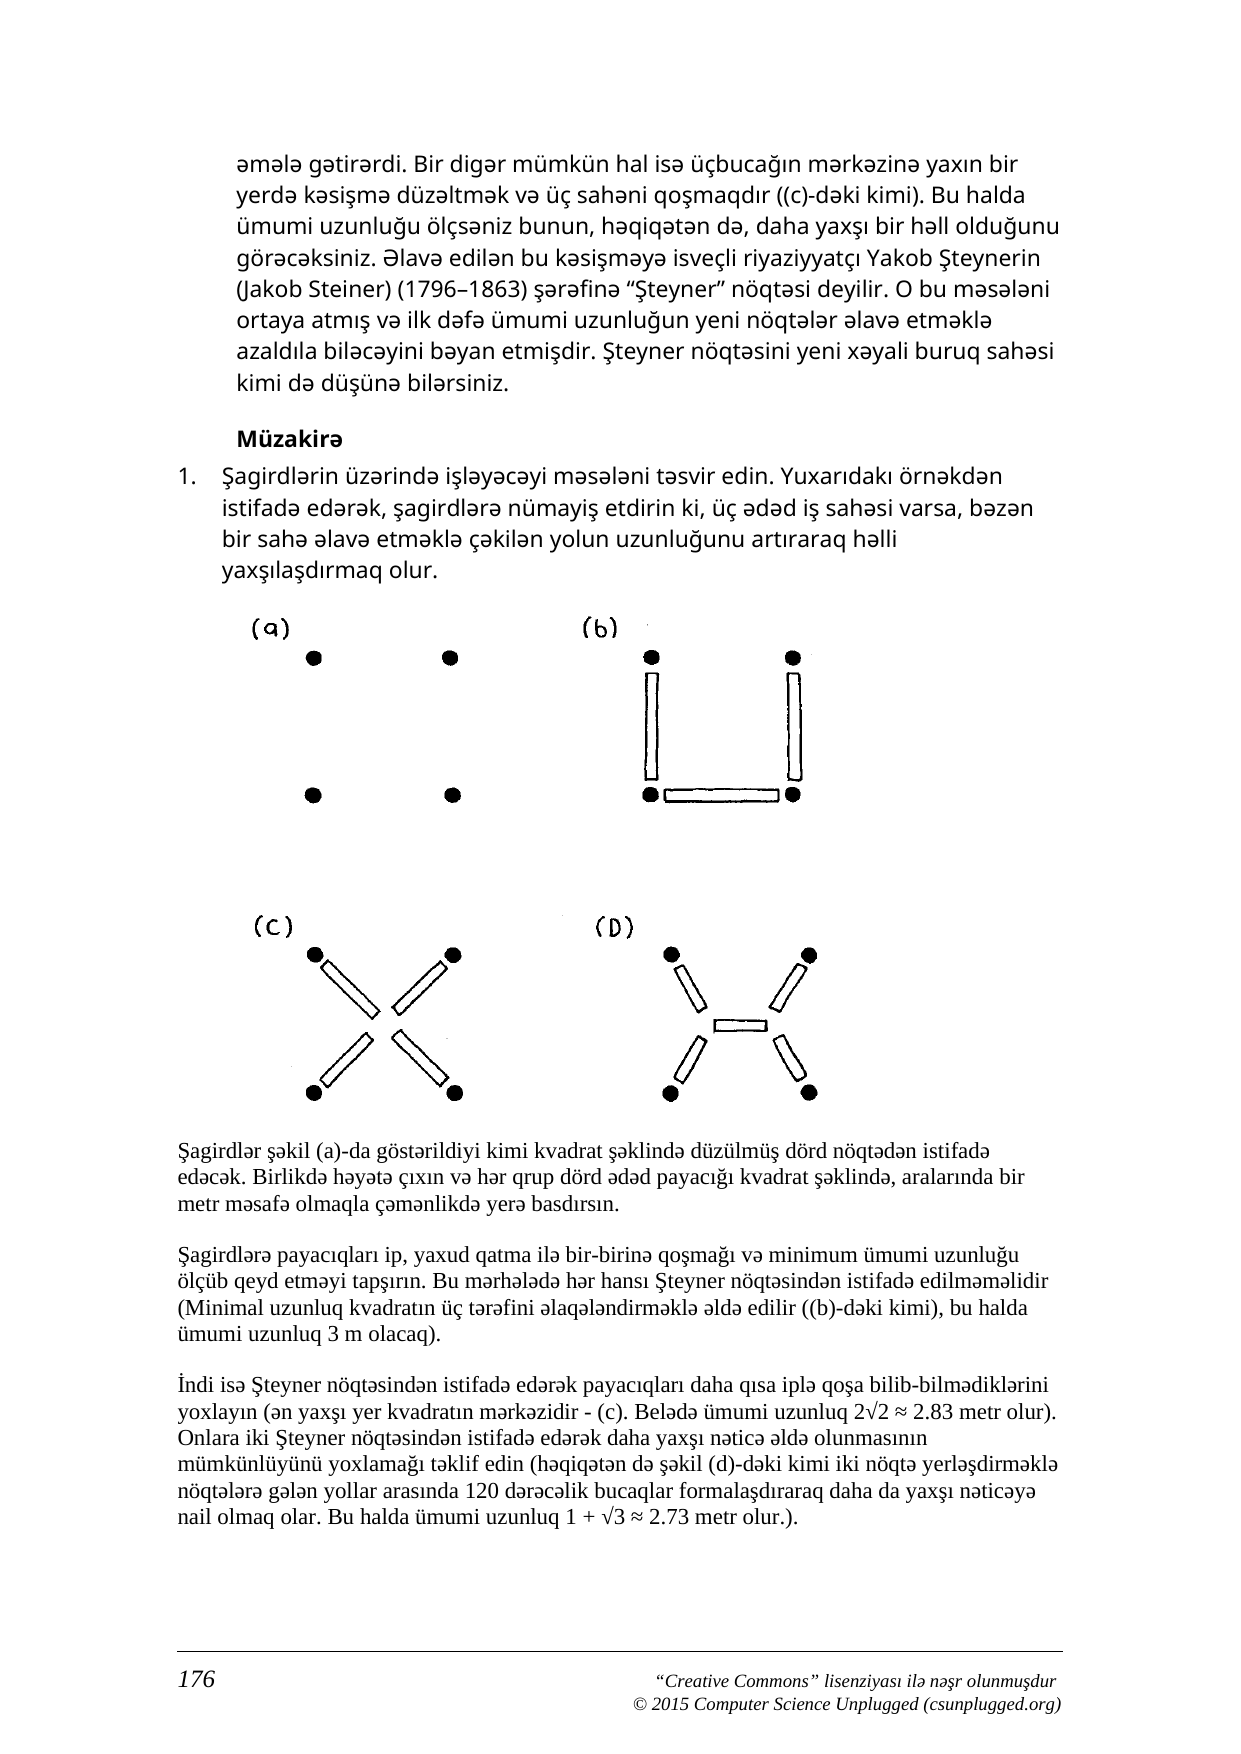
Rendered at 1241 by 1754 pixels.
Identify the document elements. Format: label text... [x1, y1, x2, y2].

list Şagirdlərin üzərində işləyəcəyi məsələni təsvir edin. Yuxarıdakı örnəkdən istifadə edərək, şagirdlərə nümayiş etdirin ki, üç ədəd iş sahəsi varsa, bəzən bir sahə əlavə etməklə çəkilən yolun uzunluğunu artıraraq həlli yaxşılaşdırmaq olur. [177, 460, 1063, 585]
subtitle Müzakirə [236, 423, 1063, 454]
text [236, 148, 1063, 398]
list İndi isə Şteyner nöqtəsindən istifadə edərək payacıqları daha qısa iplə qoşa bilib-bilmədiklərini yoxlayın (ən yaxşı yer kvadratın mərkəzidir - (c). Belədə ümumi uzunluq 2√2 ≈ 2.83 metr olur). Onlara iki Şteyner nöqtəsindən istifadə edərək daha yaxşı nəticə əldə olunmasının mümkünlüyünü yoxlamağı təklif edin (həqiqətən də şəkil (d)-dəki kimi iki nöqtə yerləşdirməklə nöqtələrə gələn yollar arasında 120 dərəcəlik bucaqlar formalaşdıraraq daha da yaxşı nəticəyə nail olmaq olar. Bu halda ümumi uzunluq 1 + √3 ≈ 2.73 metr olur.). [177, 1371, 1063, 1529]
list Şagirdlər şəkil (a)-da göstərildiyi kimi kvadrat şəklində düzülmüş dörd nöqtədən istifadə edəcək. Birlikdə həyətə çıxın və hər qrup dörd ədəd payacığı kvadrat şəklində, aralarında bir metr məsafə olmaqla çəmənlikdə yerə basdırsın. [177, 1137, 1063, 1216]
picture [236, 610, 827, 1112]
list Şagirdlərə payacıqları ip, yaxud qatma ilə bir-birinə qoşmağı və minimum ümumi uzunluğu ölçüb qeyd etməyi tapşırın. Bu mərhələdə hər hansı Şteyner nöqtəsindən istifadə edilməməlidir (Minimal uzunluq kvadratın üç tərəfini əlaqələndirməklə əldə edilir ((b)-dəki kimi), bu halda ümumi uzunluq 3 m olacaq). [177, 1241, 1063, 1346]
